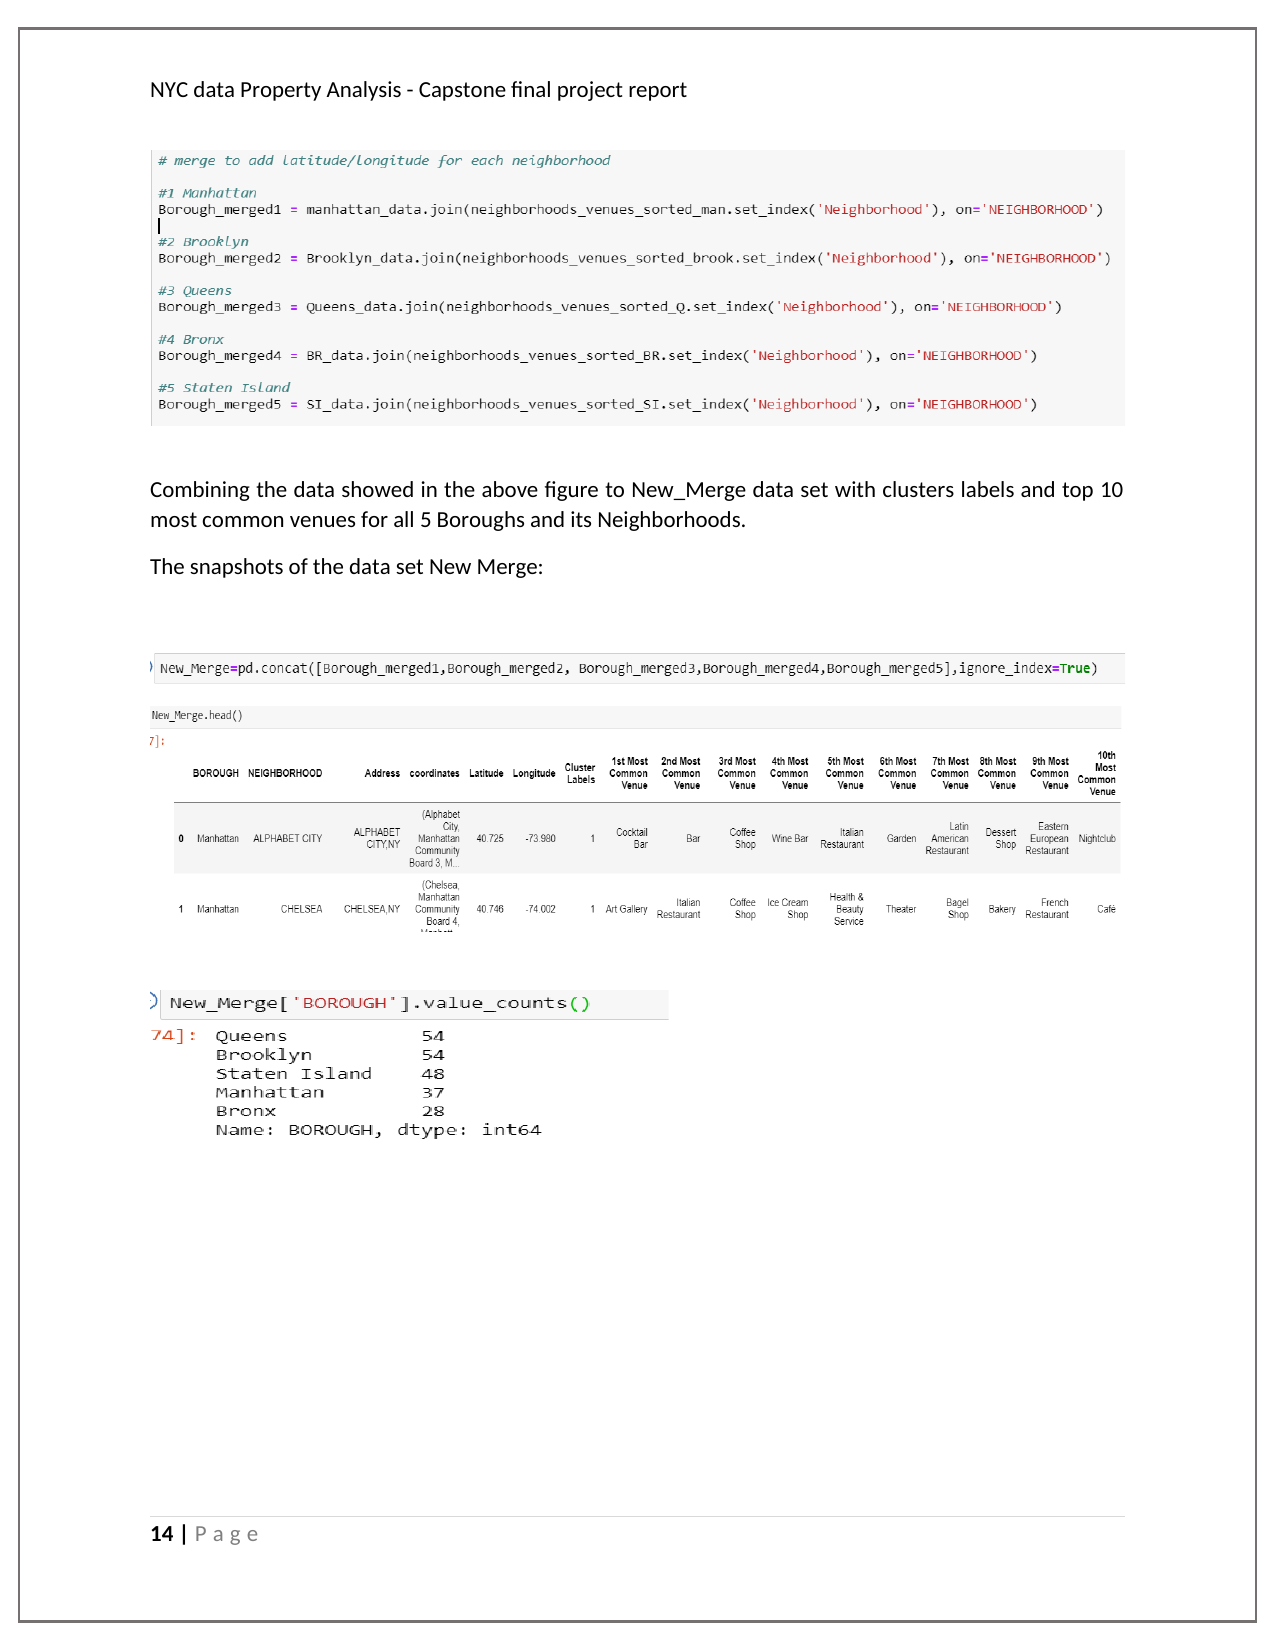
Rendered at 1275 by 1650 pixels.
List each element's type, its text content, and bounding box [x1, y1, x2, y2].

text Combining the data showed in the above figure to New_Merge data set with clusters labels and top 10 most common venues for all 5 Boroughs and its Neighborhoods. [150, 475, 1125, 533]
picture [150, 990, 669, 1148]
text The snapshots of the data set New Merge: [150, 552, 1125, 580]
picture [150, 706, 1122, 932]
picture [150, 645, 1125, 688]
picture [150, 150, 1125, 426]
